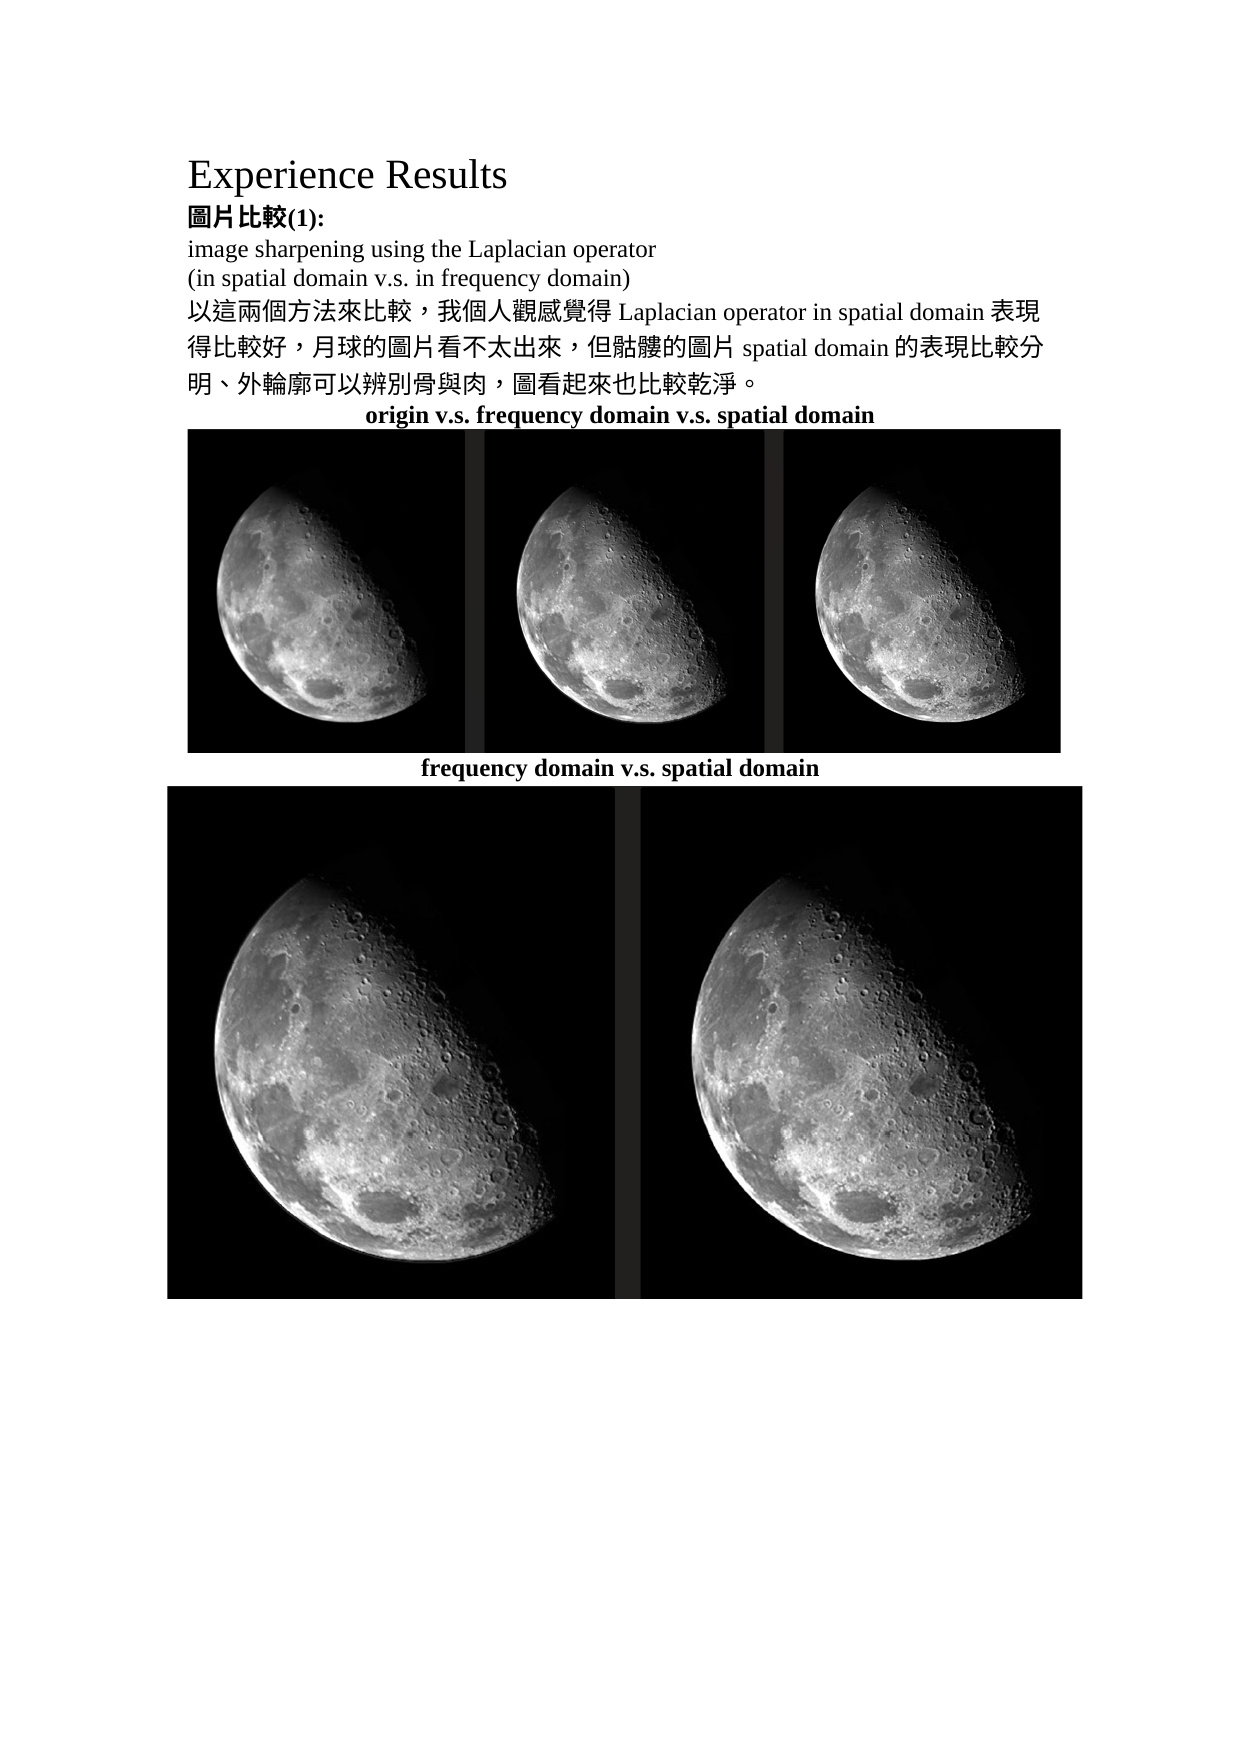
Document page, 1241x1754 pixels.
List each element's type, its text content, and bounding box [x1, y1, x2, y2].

text Experience Results [187, 150, 1053, 198]
text 圖片比較(1): [187, 198, 1053, 234]
text frequency domain v.s. spatial domain [187, 753, 1053, 781]
text (in spatial domain v.s. in frequency domain) [187, 263, 1053, 292]
picture [166, 786, 1082, 1298]
picture [187, 429, 1061, 753]
text 以這兩個方法來比較，我個人觀感覺得 Laplacian operator in spatial domain表現得比較好，月球的圖片看不太出來，但骷髏的圖片spatial domain的表現比較分明、外輪廓可以辨別骨與肉，圖看起來也比較乾淨。 [187, 292, 1053, 400]
text image sharpening using the Laplacian operator [187, 234, 1053, 263]
text origin v.s. frequency domain v.s. spatial domain [187, 400, 1053, 429]
